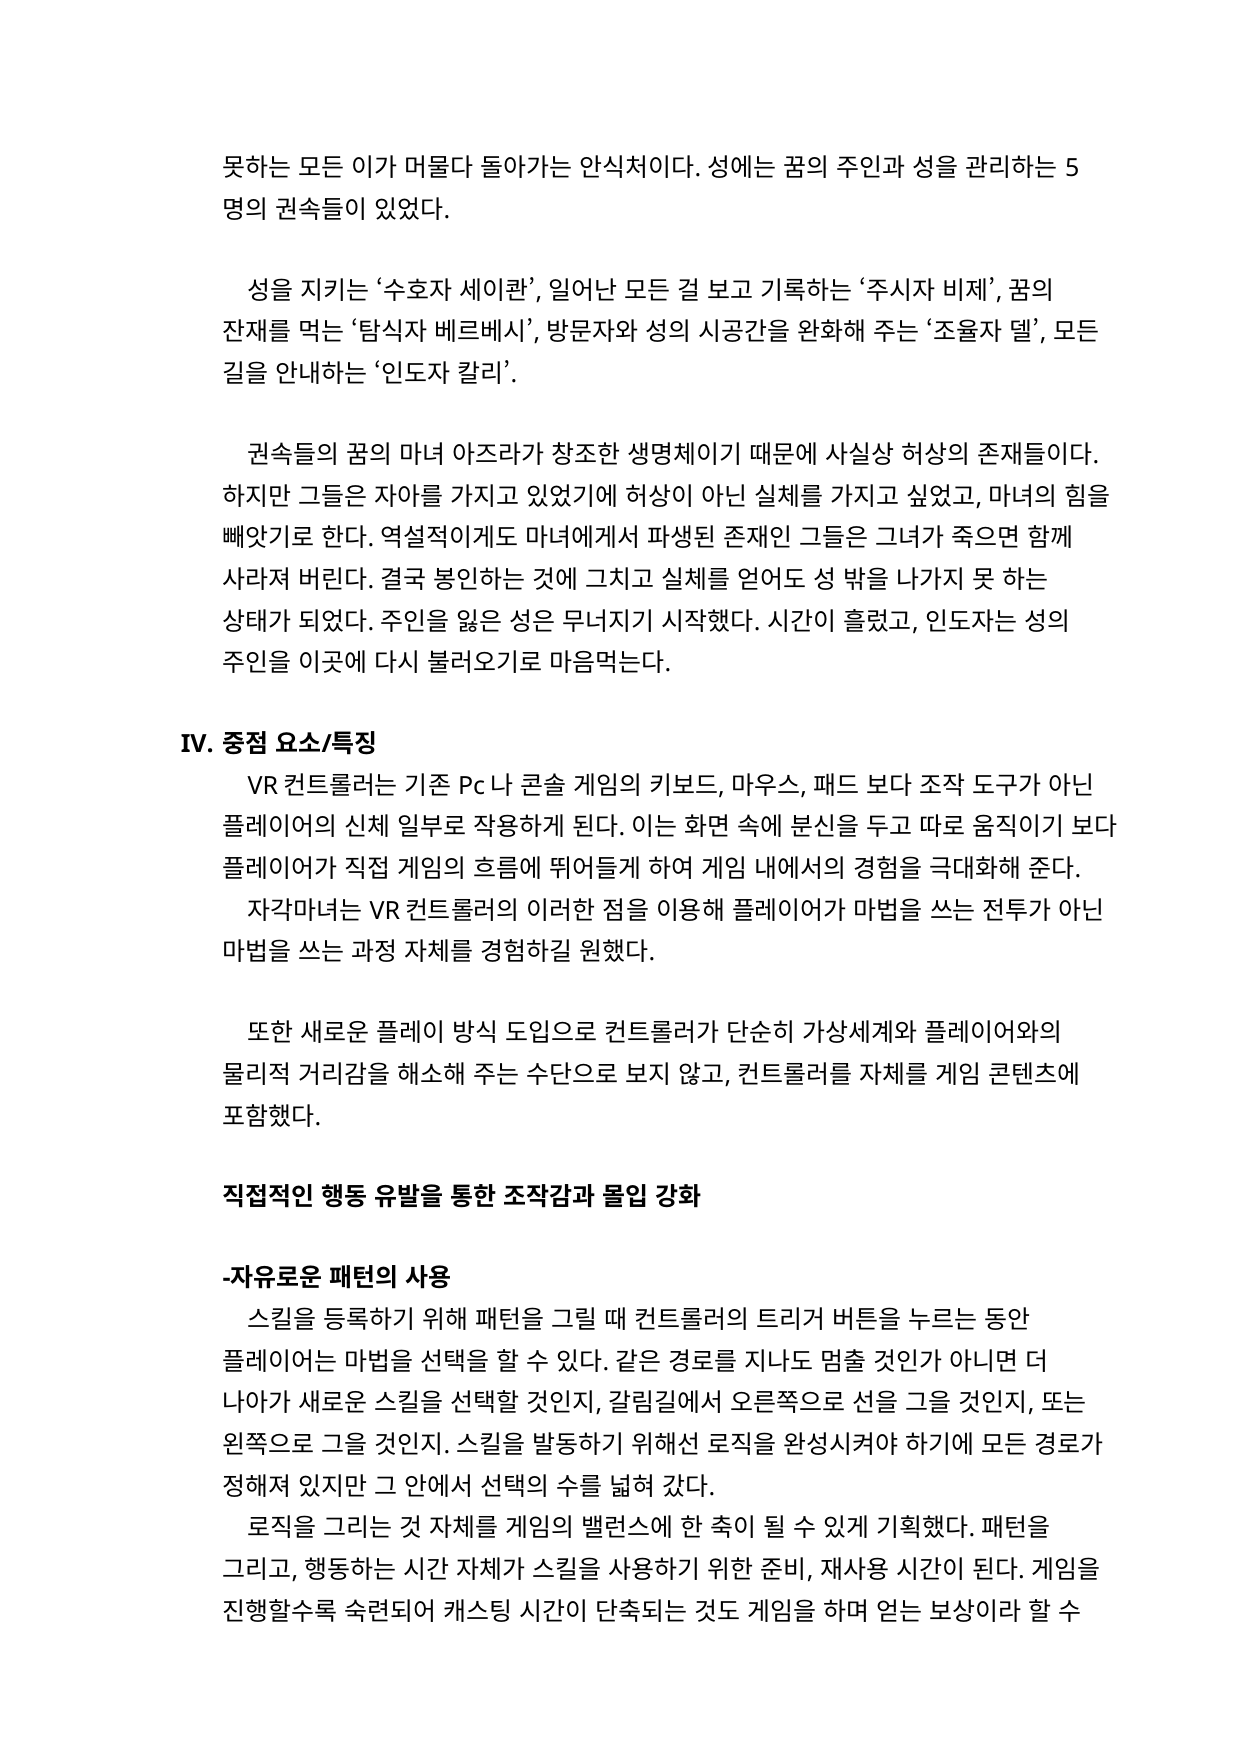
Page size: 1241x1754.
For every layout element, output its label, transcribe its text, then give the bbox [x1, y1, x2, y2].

text VR컨트롤러는 기존 Pc나 콘솔 게임의 키보드, 마우스, 패드 보다 조작 도구가 아닌 플레이어의 신체 일부로 작용하게 된다. 이는 화면 속에 분신을 두고 따로 움직이기 보다 플레이어가 직접 게임의 흐름에 뛰어들게 하여 게임 내에서의 경험을 극대화해 준다. [222, 765, 1122, 885]
text 스킬을 등록하기 위해 패턴을 그릴 때 컨트롤러의 트리거 버튼을 누르는 동안 플레이어는 마법을 선택을 할 수 있다. 같은 경로를 지나도 멈출 것인가 아니면 더 나아가 새로운 스킬을 선택할 것인지, 갈림길에서 오른쪽으로 선을 그을 것인지, 또는 왼쪽으로 그을 것인지. 스킬을 발동하기 위해선 로직을 완성시켜야 하기에 모든 경로가 정해져 있지만 그 안에서 선택의 수를 넓혀 갔다. [222, 1299, 1122, 1502]
text 성을 지키는 ‘수호자 세이콴’, 일어난 모든 걸 보고 기록하는 ‘주시자 비제’, 꿈의 잔재를 먹는 ‘탐식자 베르베시’, 방문자와 성의 시공간을 완화해 주는 ‘조율자 델’, 모든 길을 안내하는 ‘인도자 칼리’. [222, 270, 1122, 390]
text 권속들의 꿈의 마녀 아즈라가 창조한 생명체이기 때문에 사실상 허상의 존재들이다. 하지만 그들은 자아를 가지고 있었기에 허상이 아닌 실체를 가지고 싶었고, 마녀의 힘을 빼앗기로 한다. 역설적이게도 마녀에게서 파생된 존재인 그들은 그녀가 죽으면 함께 사라져 버린다. 결국 봉인하는 것에 그치고 실체를 얻어도 성 밖을 나가지 못 하는 상태가 되었다. 주인을 잃은 성은 무너지기 시작했다. 시간이 흘렀고, 인도자는 성의 주인을 이곳에 다시 불러오기로 마음먹는다. [222, 434, 1122, 679]
text 직접적인 행동 유발을 통한 조작감과 몰입 강화 [222, 1177, 1122, 1213]
text -자유로운 패턴의 사용 [222, 1258, 1122, 1294]
text 또한 새로운 플레이 방식 도입으로 컨트롤러가 단순히 가상세계와 플레이어와의 물리적 거리감을 해소해 주는 수단으로 보지 않고, 컨트롤러를 자체를 게임 콘텐츠에 포함했다. [222, 1013, 1122, 1132]
text 자각마녀는 VR컨트롤러의 이러한 점을 이용해 플레이어가 마법을 쓰는 전투가 아닌 마법을 쓰는 과정 자체를 경험하길 원했다. [222, 890, 1122, 968]
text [222, 1508, 1122, 1627]
list 중점 요소/특징 [181, 723, 1122, 760]
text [222, 148, 1122, 226]
